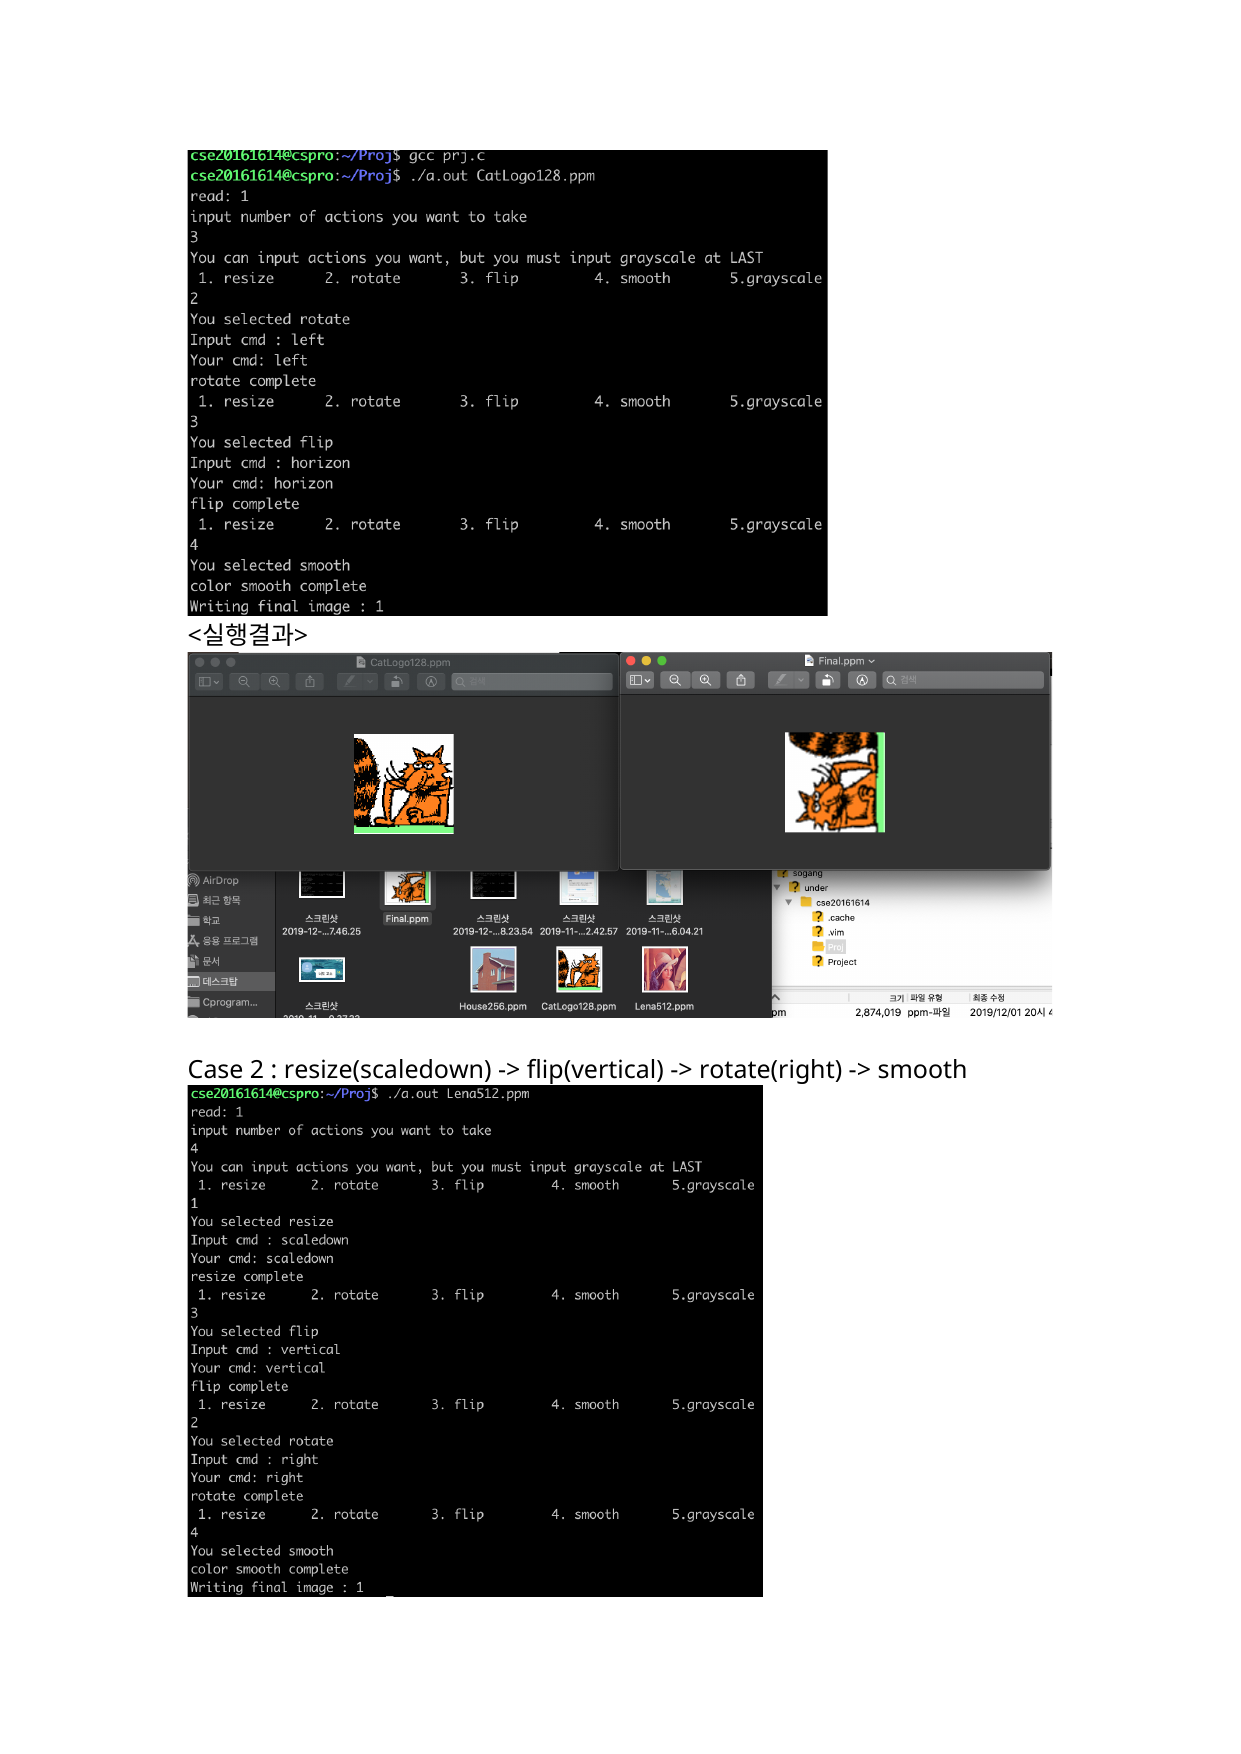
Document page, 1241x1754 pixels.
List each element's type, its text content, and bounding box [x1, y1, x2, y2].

picture [187, 652, 1053, 1018]
picture [187, 150, 828, 616]
text Case 2 : resize(scaledown) -> flip(vertical) -> rotate(right) -> smooth [187, 1052, 1053, 1086]
text <실행결과> [187, 616, 1053, 652]
picture [187, 1085, 763, 1597]
